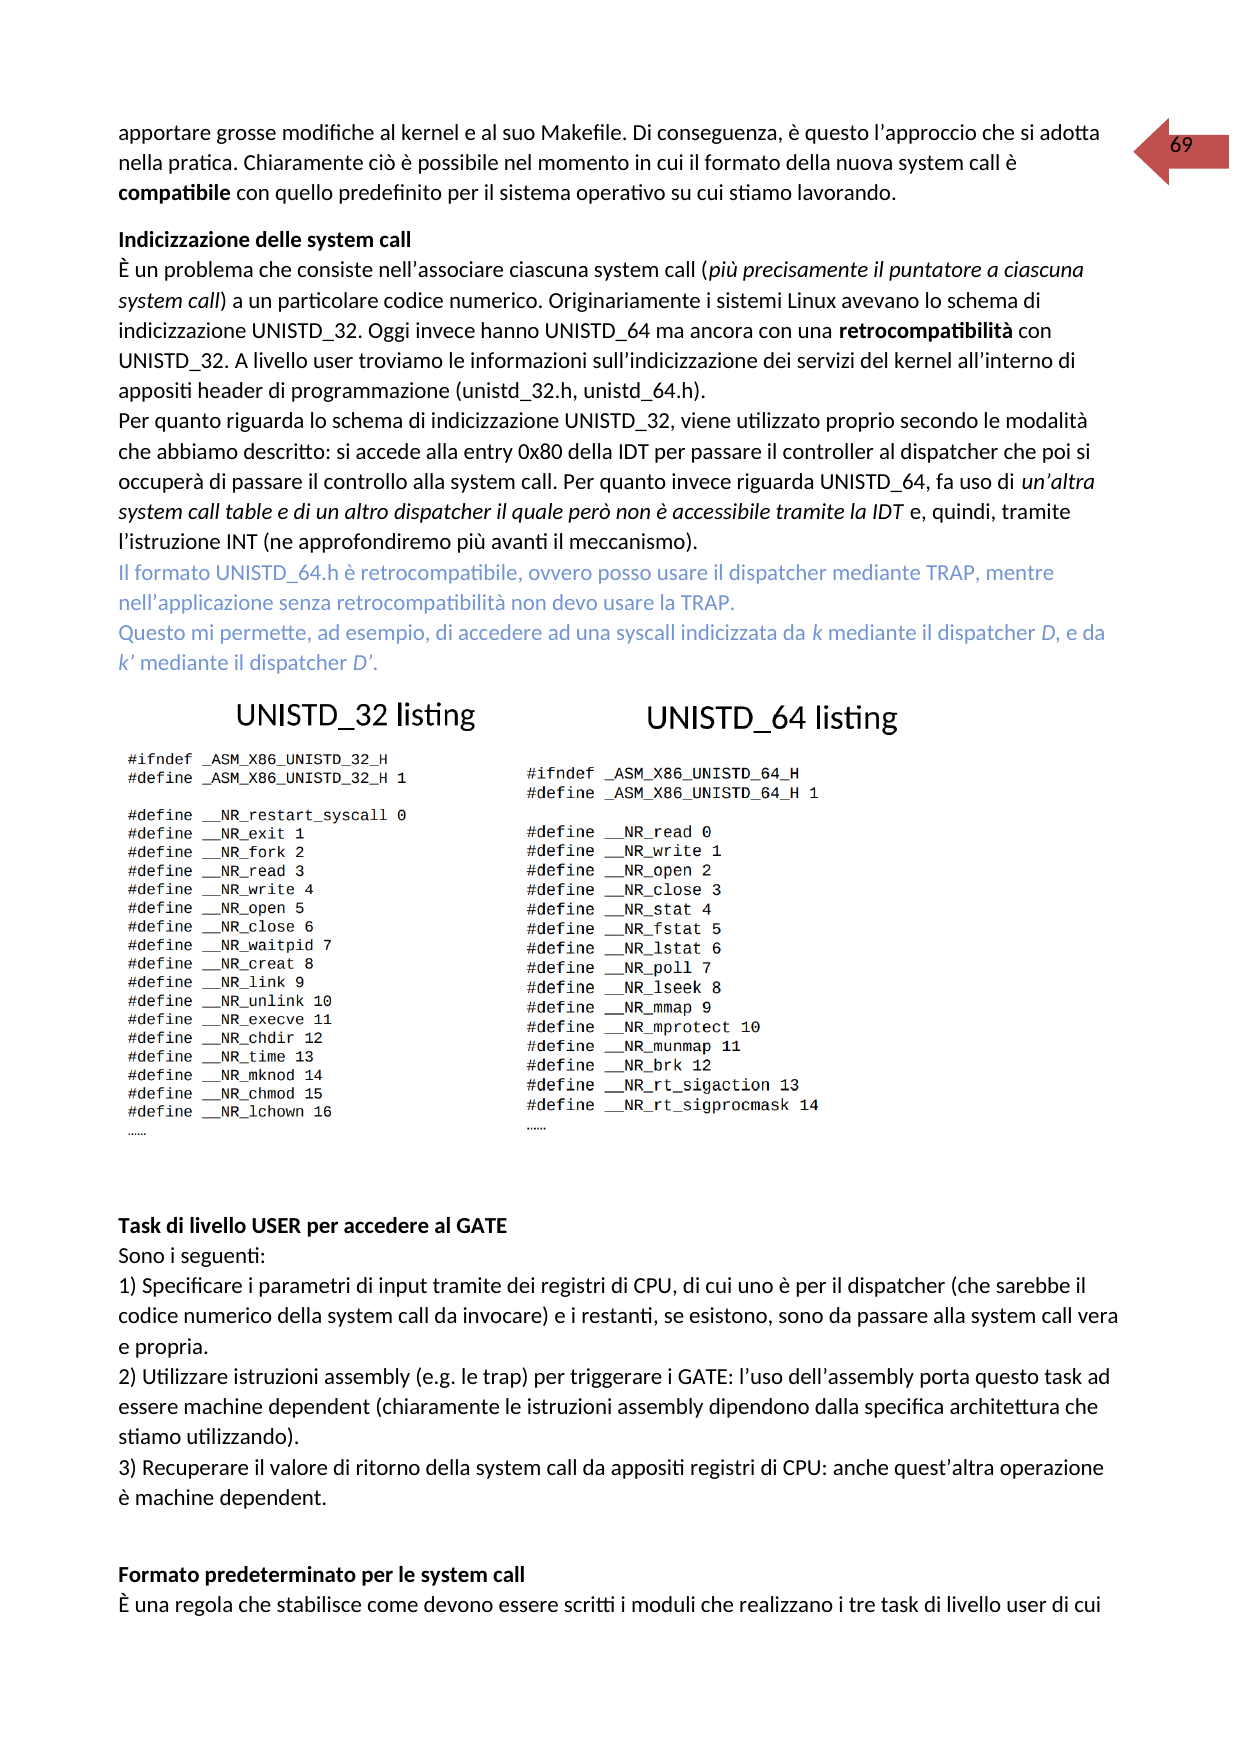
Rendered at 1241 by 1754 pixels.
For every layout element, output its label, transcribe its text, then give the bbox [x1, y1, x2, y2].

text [118, 118, 1122, 207]
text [118, 1530, 1122, 1618]
text Task di livello USER per accedere al GATE Sono i seguenti: 1) Specificare i parametri di input tramite dei registri di CPU, di cui uno è per il dispatcher (che sarebbe il codice numerico della system call da invocare) e i restanti, se esistono, sono da passare alla system call vera e propria. 2) Utilizzare istruzioni assembly (e.g. le trap) per triggerare i GATE: l’uso dell’assembly porta questo task ad essere machine dependent (chiaramente le istruzioni assembly dipendono dalla specifica architettura che stiamo utilizzando). 3) Recuperare il valore di ritorno della system call da appositi registri di CPU: anche quest’altra operazione è machine dependent. [118, 1211, 1122, 1511]
text Indicizzazione delle system call È un problema che consiste nell’associare ciascuna system call (più precisamente il puntatore a ciascuna system call) a un particolare codice numerico. Originariamente i sistemi Linux avevano lo schema di indicizzazione UNISTD_32. Oggi invece hanno UNISTD_64 ma ancora con una retrocompatibilità con UNISTD_32. A livello user troviamo le informazioni sull’indicizzazione dei servizi del kernel all’interno di appositi header di programmazione (unistd_32.h, unistd_64.h). Per quanto riguarda lo schema di indicizzazione UNISTD_32, viene utilizzato proprio secondo le modalità che abbiamo descritto: si accede alla entry 0x80 della IDT per passare il controller al dispatcher che poi si occuperà di passare il controllo alla system call. Per quanto invece riguarda UNISTD_64, fa uso di un’altra system call table e di un altro dispatcher il quale però non è accessibile tramite la IDT e, quindi, tramite l’istruzione INT (ne approfondiremo più avanti il meccanismo). Il formato UNISTD_64.h è retrocompatibile, ovvero posso usare il dispatcher mediante TRAP, mentre nell’applicazione senza retrocompatibilità non devo usare la TRAP. Questo mi permette, ad esempio, di accedere ad una syscall indicizzata da k mediante il dispatcher D, e da k’ mediante il dispatcher D’. [118, 225, 1122, 676]
picture [118, 695, 968, 1146]
